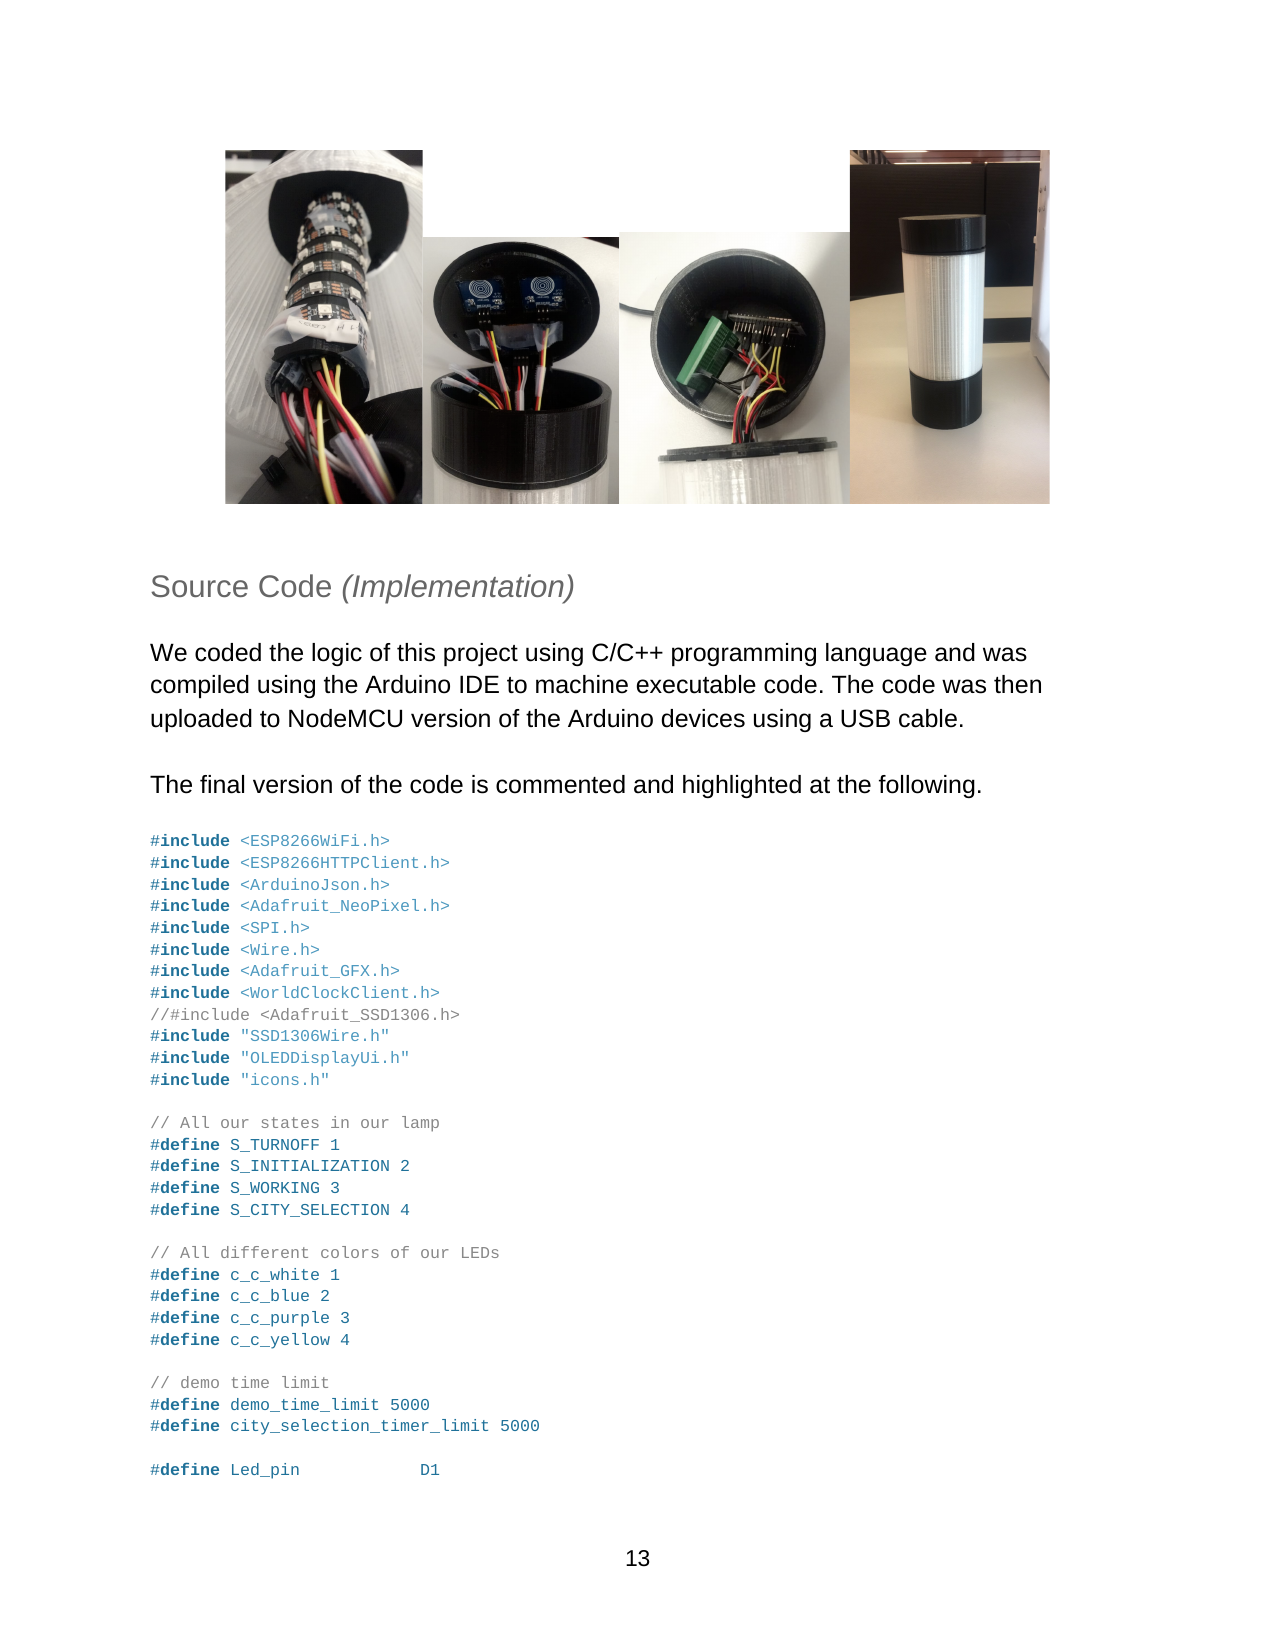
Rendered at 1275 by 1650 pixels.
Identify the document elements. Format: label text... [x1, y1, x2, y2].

subtitle Source Code (Implementation) [150, 568, 1125, 604]
picture [225, 150, 1050, 504]
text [150, 833, 1125, 1480]
text The final version of the code is commented and highlighted at the following. [150, 769, 1125, 798]
text We coded the logic of this project using C/C++ programming language and was compiled using the Arduino IDE to machine executable code. The code was then uploaded to NodeMCU version of the Arduino devices using a USB cable. [150, 637, 1125, 732]
